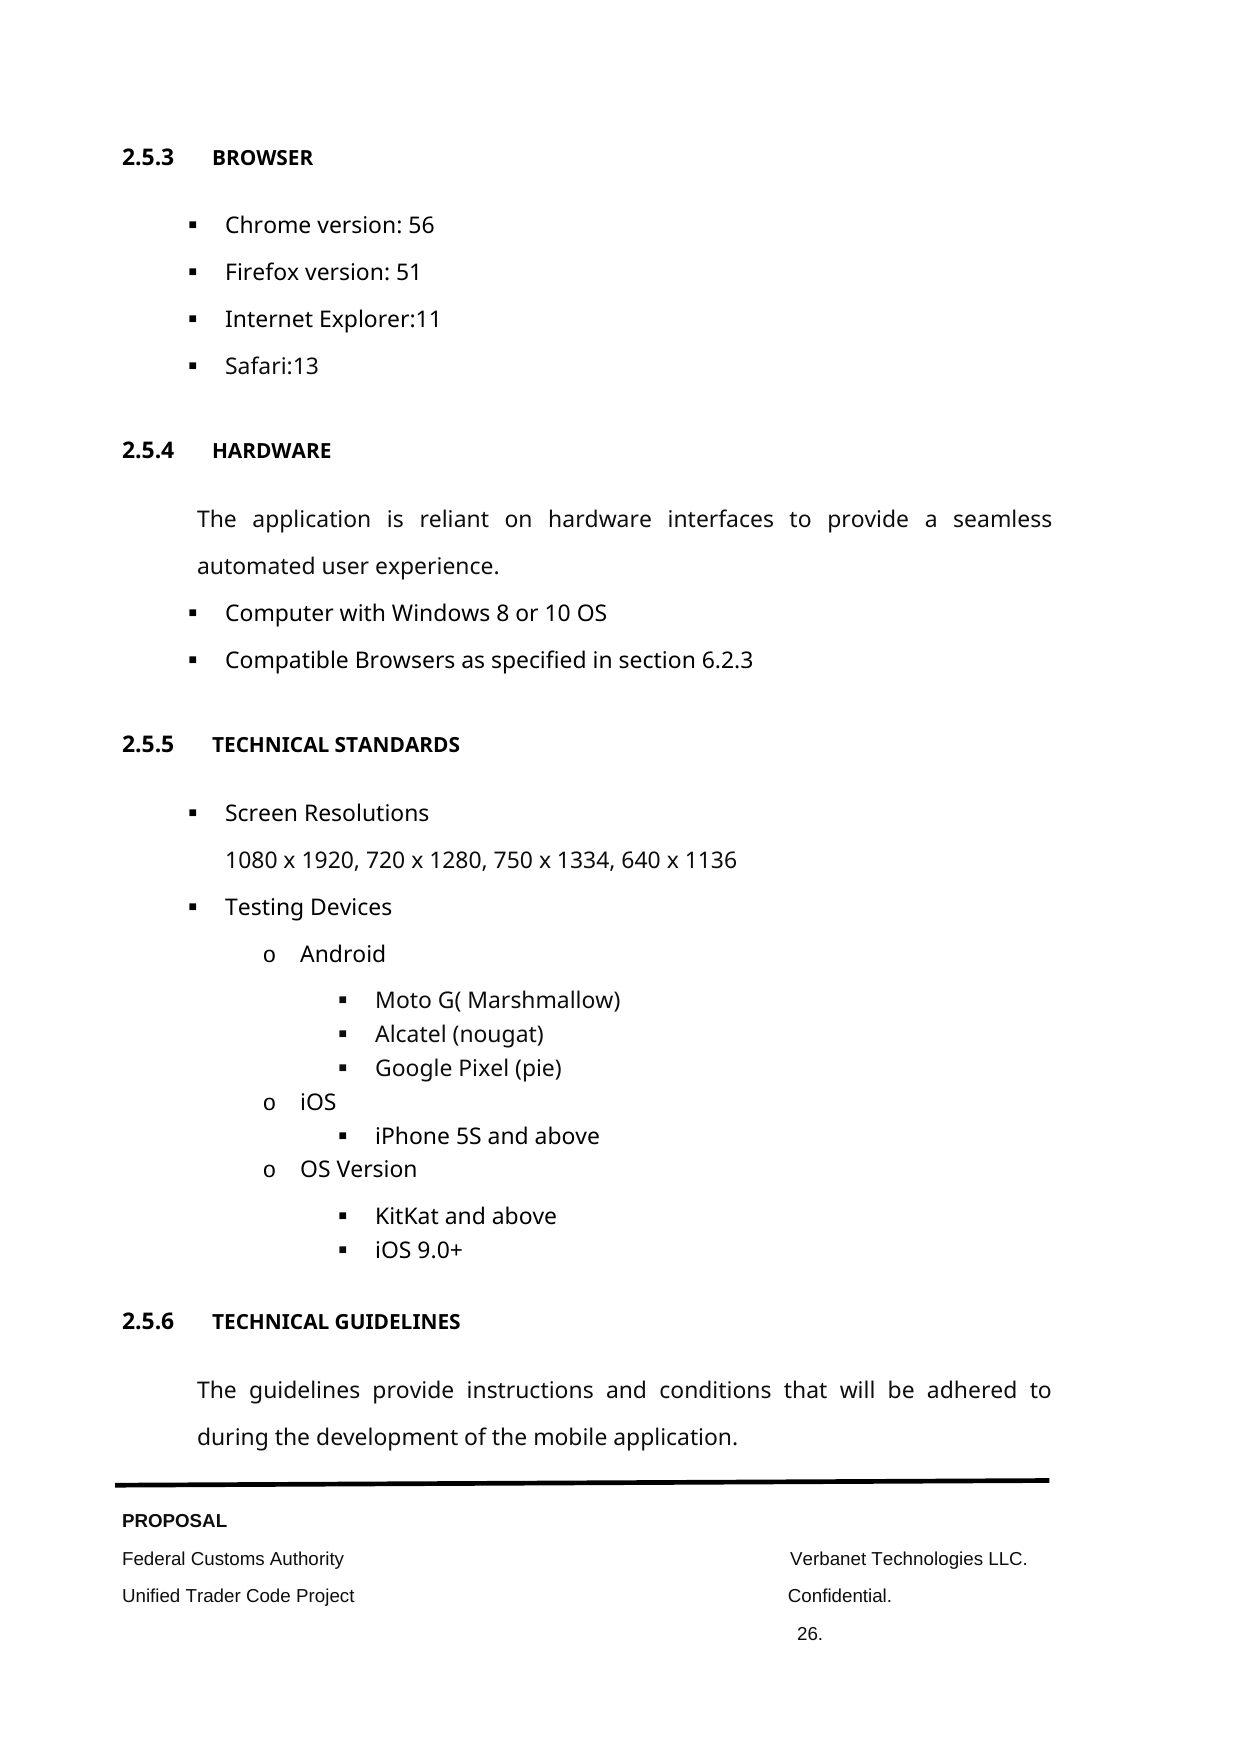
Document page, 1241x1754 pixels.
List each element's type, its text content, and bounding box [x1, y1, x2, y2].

list KitKat and above [337, 1200, 1053, 1232]
list iPhone 5S and above [337, 1119, 1053, 1151]
list Safari:13 [187, 350, 1053, 381]
subtitle BROWSER [122, 141, 1053, 172]
list Testing Devices [187, 891, 1053, 922]
subtitle TECHNICAL GUIDELINES [122, 1305, 1053, 1337]
list Firefox version: 51 [187, 256, 1053, 287]
list Internet Explorer:11 [187, 303, 1053, 334]
list Computer with Windows 8 or 10 OS [187, 597, 1053, 628]
list Screen Resolutions [187, 797, 1053, 828]
list OS Version [262, 1153, 1053, 1185]
text The guidelines provide instructions and conditions that will be adhered to during the development of the mobile application. [197, 1374, 1053, 1452]
list Compatible Browsers as specified in section 6.2.3 [187, 644, 1053, 675]
subtitle TECHNICAL STANDARDS [122, 728, 1053, 759]
list iOS [262, 1086, 1053, 1117]
list Android [262, 937, 1053, 969]
list iOS 9.0+ [337, 1234, 1053, 1265]
subtitle HARDWARE [122, 434, 1053, 466]
text The application is reliant on hardware interfaces to provide a seamless automated user experience. [197, 503, 1053, 581]
list Alcatel (nougat) [337, 1018, 1053, 1049]
list 1080 x 1920, 720 x 1280, 750 x 1334, 640 x 1136 [197, 844, 1053, 875]
list Chrome version: 56 [187, 209, 1053, 241]
list Google Pixel (pie) [337, 1052, 1053, 1083]
list Moto G( Marshmallow) [337, 984, 1053, 1016]
